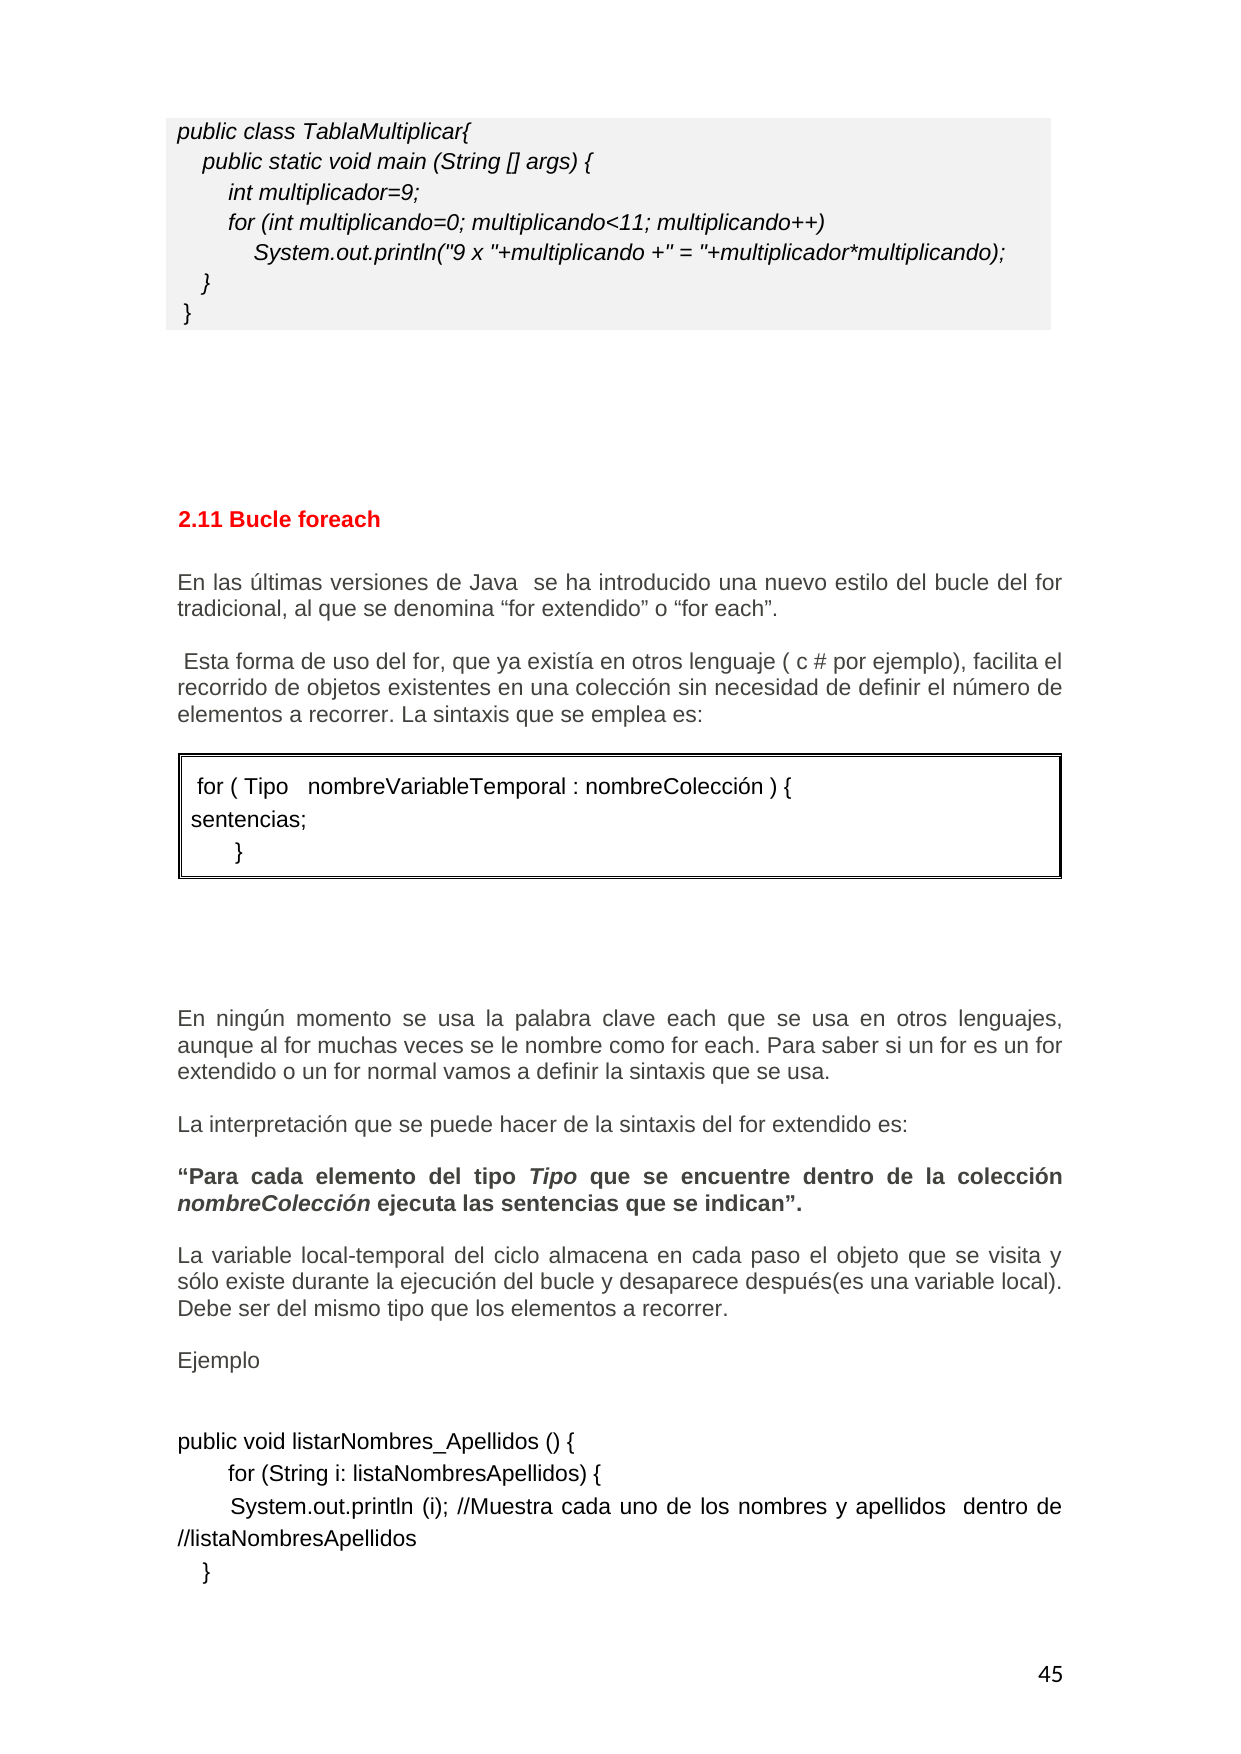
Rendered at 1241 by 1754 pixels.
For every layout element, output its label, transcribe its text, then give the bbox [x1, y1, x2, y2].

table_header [166, 118, 1051, 330]
text En ningún momento se usa la palabra clave each que se usa en otros lenguajes, aunque al for muchas veces se le nombre como for each. Para saber si un for es un for extendido o un for normal vamos a definir la sintaxis que se usa. [177, 1005, 1063, 1084]
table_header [155, 1400, 1085, 1606]
text La interpretación que se puede hacer de la sintaxis del for extendido es: [177, 1111, 1063, 1137]
text En las últimas versiones de Java se ha introducido una nuevo estilo del bucle del for tradicional, al que se denomina “for extendido” o “for each”. [177, 569, 1063, 622]
text La variable local-temporal del ciclo almacena en cada paso el objeto que se visita y sólo existe durante la ejecución del bucle y desaparece después(es una variable local). Debe ser del mismo tipo que los elementos a recorrer. [177, 1242, 1063, 1321]
table_header for ( Tipo nombreVariableTemporal : nombreColección ) { sentencias; } [182, 757, 1059, 876]
text “Para cada elemento del tipo Tipo que se encuentre dentro de la colección nombreColección ejecuta las sentencias que se indican”. [177, 1163, 1063, 1216]
text 2.11 Bucle foreach [178, 506, 1063, 533]
text Esta forma de uso del for, que ya existía en otros lenguaje ( c # por ejemplo), facilita el recorrido de objetos existentes en una colección sin necesidad de definir el número de elementos a recorrer. La sintaxis que se emplea es: [177, 648, 1063, 727]
text Ejemplo [177, 1347, 1063, 1373]
